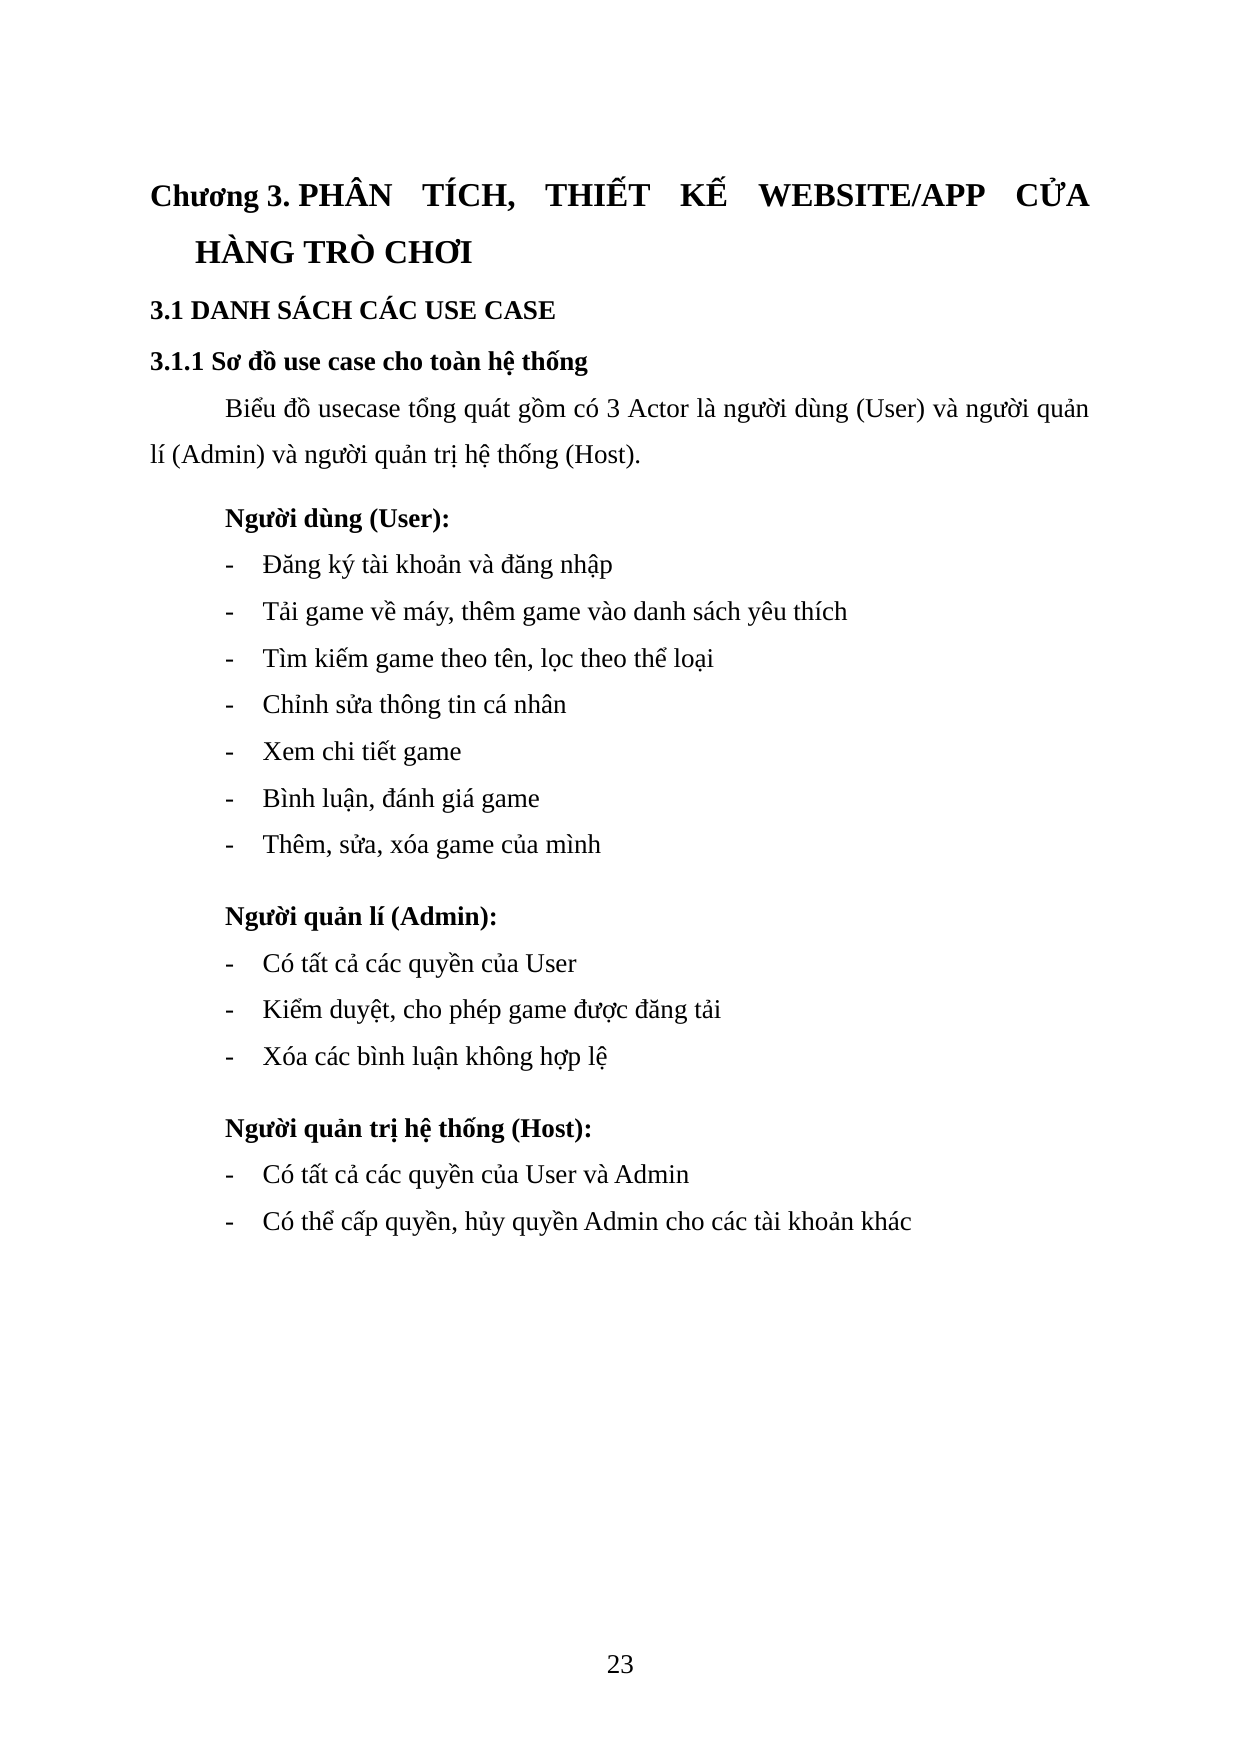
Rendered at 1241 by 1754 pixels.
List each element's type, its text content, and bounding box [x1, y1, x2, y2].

list Kiểm duyệt, cho phép game được đăng tải [225, 993, 1090, 1024]
subtitle PHÂN TÍCH, THIẾT KẾ WEBSITE/APP CỬA HÀNG TRÒ CHƠI [150, 175, 1090, 271]
text Người quản trị hệ thống (Host): [150, 1112, 1090, 1143]
text Người quản lí (Admin): [150, 900, 1090, 931]
list Thêm, sửa, xóa game của mình [225, 828, 1090, 859]
list Tìm kiếm game theo tên, lọc theo thể loại [225, 642, 1090, 673]
list Đăng ký tài khoản và đăng nhập [225, 548, 1090, 579]
list Có thể cấp quyền, hủy quyền Admin cho các tài khoản khác [225, 1205, 1090, 1236]
subtitle DANH SÁCH CÁC USE CASE [150, 294, 1090, 325]
list Bình luận, đánh giá game [225, 782, 1090, 813]
list Chỉnh sửa thông tin cá nhân [225, 688, 1090, 719]
subtitle Sơ đồ use case cho toàn hệ thống [150, 345, 1090, 376]
list Tải game về máy, thêm game vào danh sách yêu thích [225, 595, 1090, 626]
text Người dùng (User): [150, 502, 1090, 533]
list Có tất cả các quyền của User và Admin [225, 1158, 1090, 1189]
list Có tất cả các quyền của User [225, 947, 1090, 978]
list Xem chi tiết game [225, 735, 1090, 766]
text Biểu đồ usecase tổng quát gồm có 3 Actor là người dùng (User) và người quản lí (Admin) và người quản trị hệ thống (Host). [150, 392, 1090, 469]
list Xóa các bình luận không hợp lệ [225, 1040, 1090, 1071]
